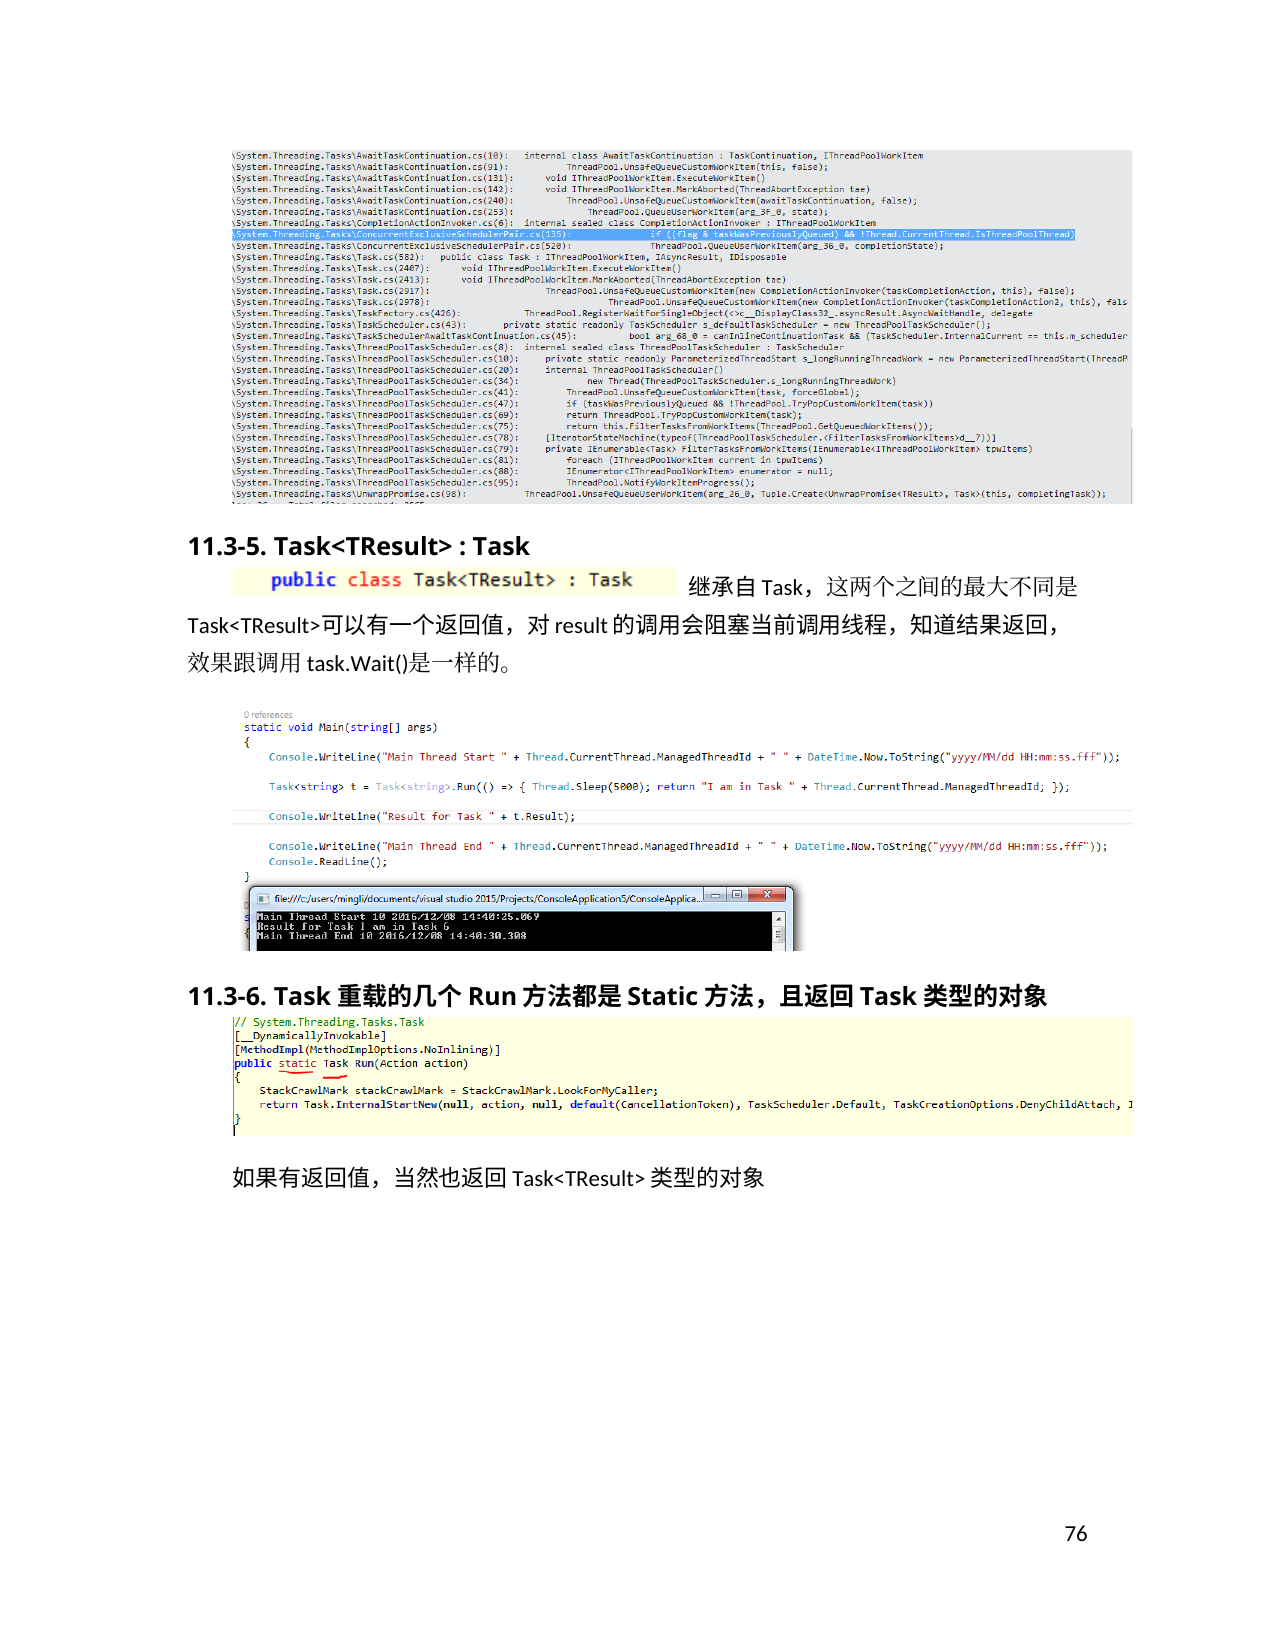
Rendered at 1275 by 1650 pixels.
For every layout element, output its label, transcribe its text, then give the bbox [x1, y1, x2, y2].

picture [232, 1017, 1133, 1136]
picture [232, 567, 678, 596]
text 继承自Task，这两个之间的最大不同是Task<TResult>可以有一个返回值，对result的调用会阻塞当前调用线程，知道结果返回，效果跟调用task.Wait()是一样的。 [187, 567, 1087, 678]
subtitle Task<TResult> : Task [187, 528, 1087, 562]
picture [232, 703, 1133, 951]
picture [232, 150, 1133, 504]
subtitle Task 重载的几个Run方法都是Static 方法，且返回Task 类型的对象 [187, 976, 1087, 1012]
text 如果有返回值，当然也返回Task<TResult> 类型的对象 [187, 1160, 1087, 1193]
